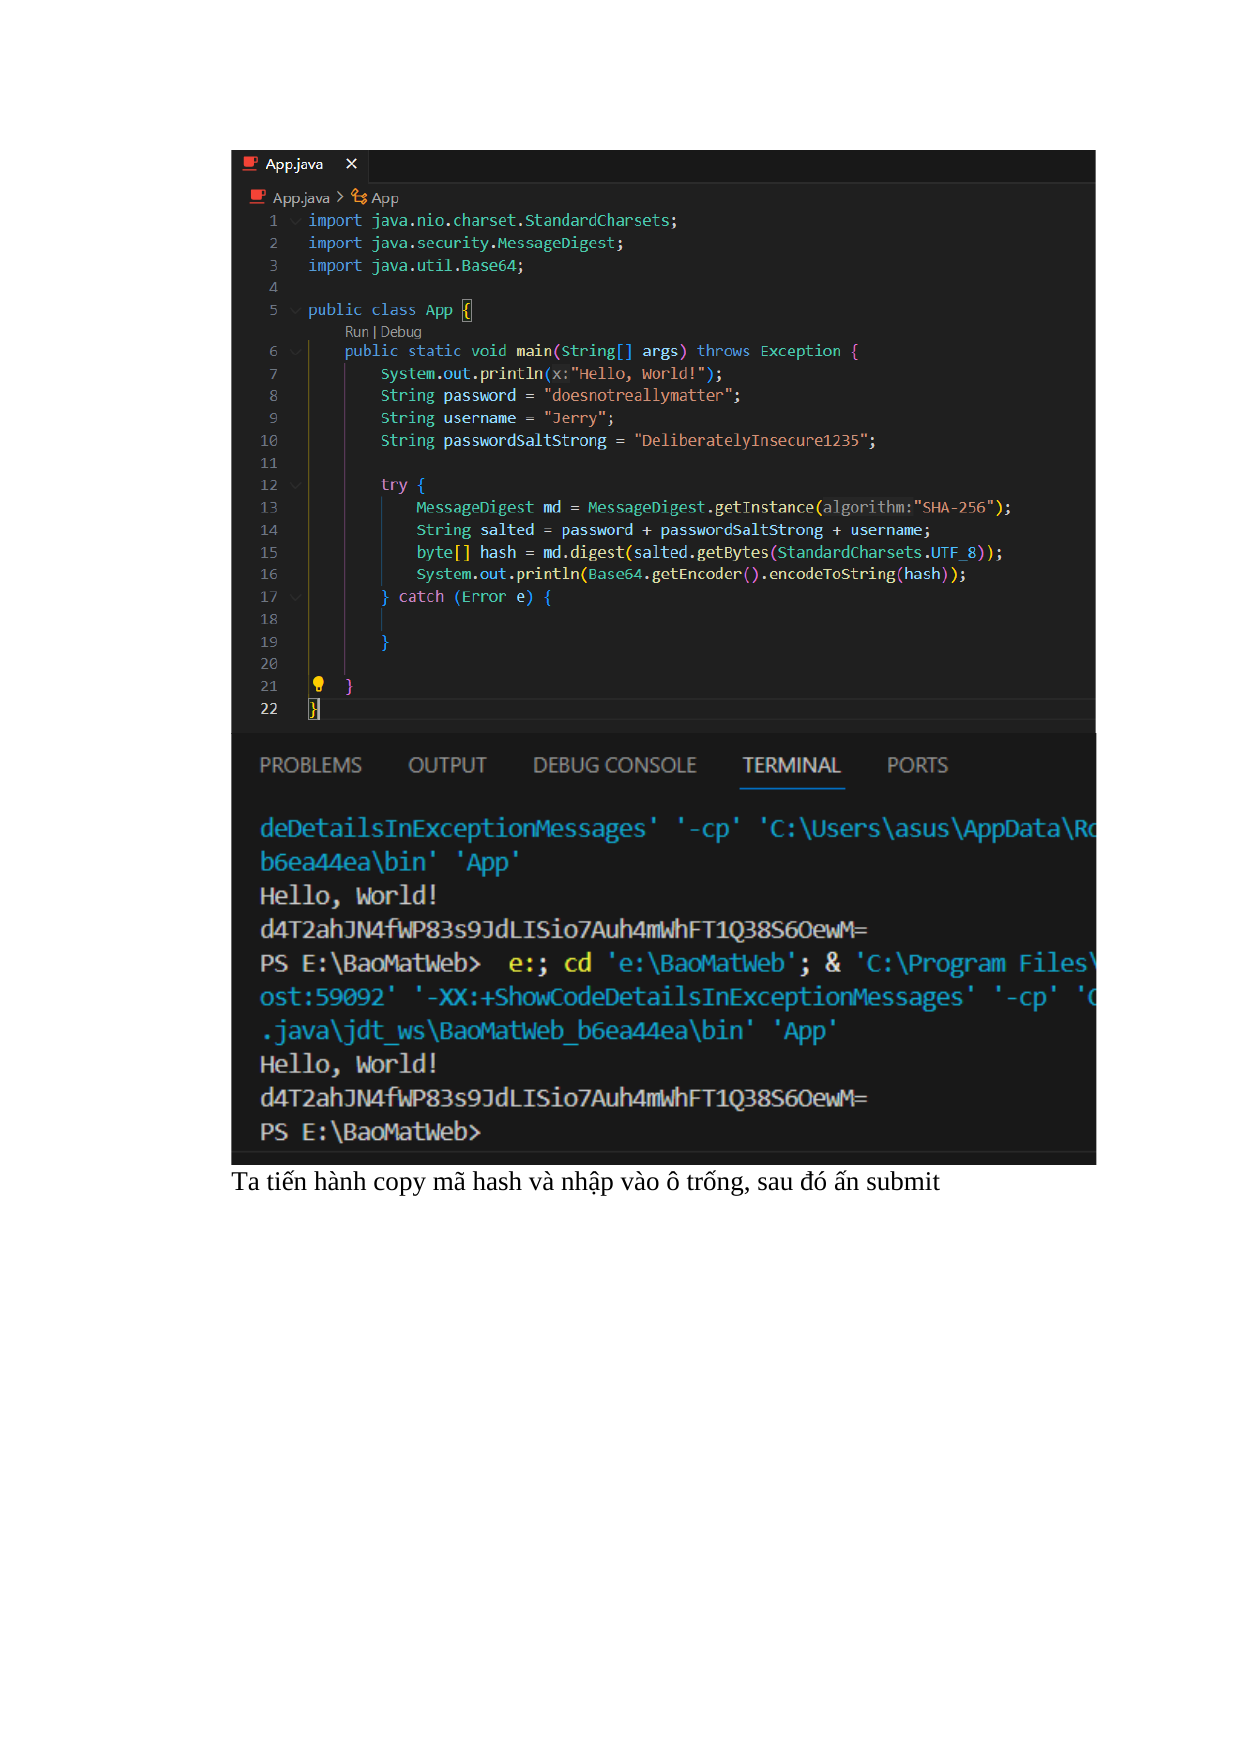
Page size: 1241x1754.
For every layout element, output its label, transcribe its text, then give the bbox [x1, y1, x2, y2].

picture [231, 150, 1097, 1165]
list Ta tiến hành copy mã hash và nhập vào ô trống, sau đó ấn submit [187, 1165, 1053, 1196]
